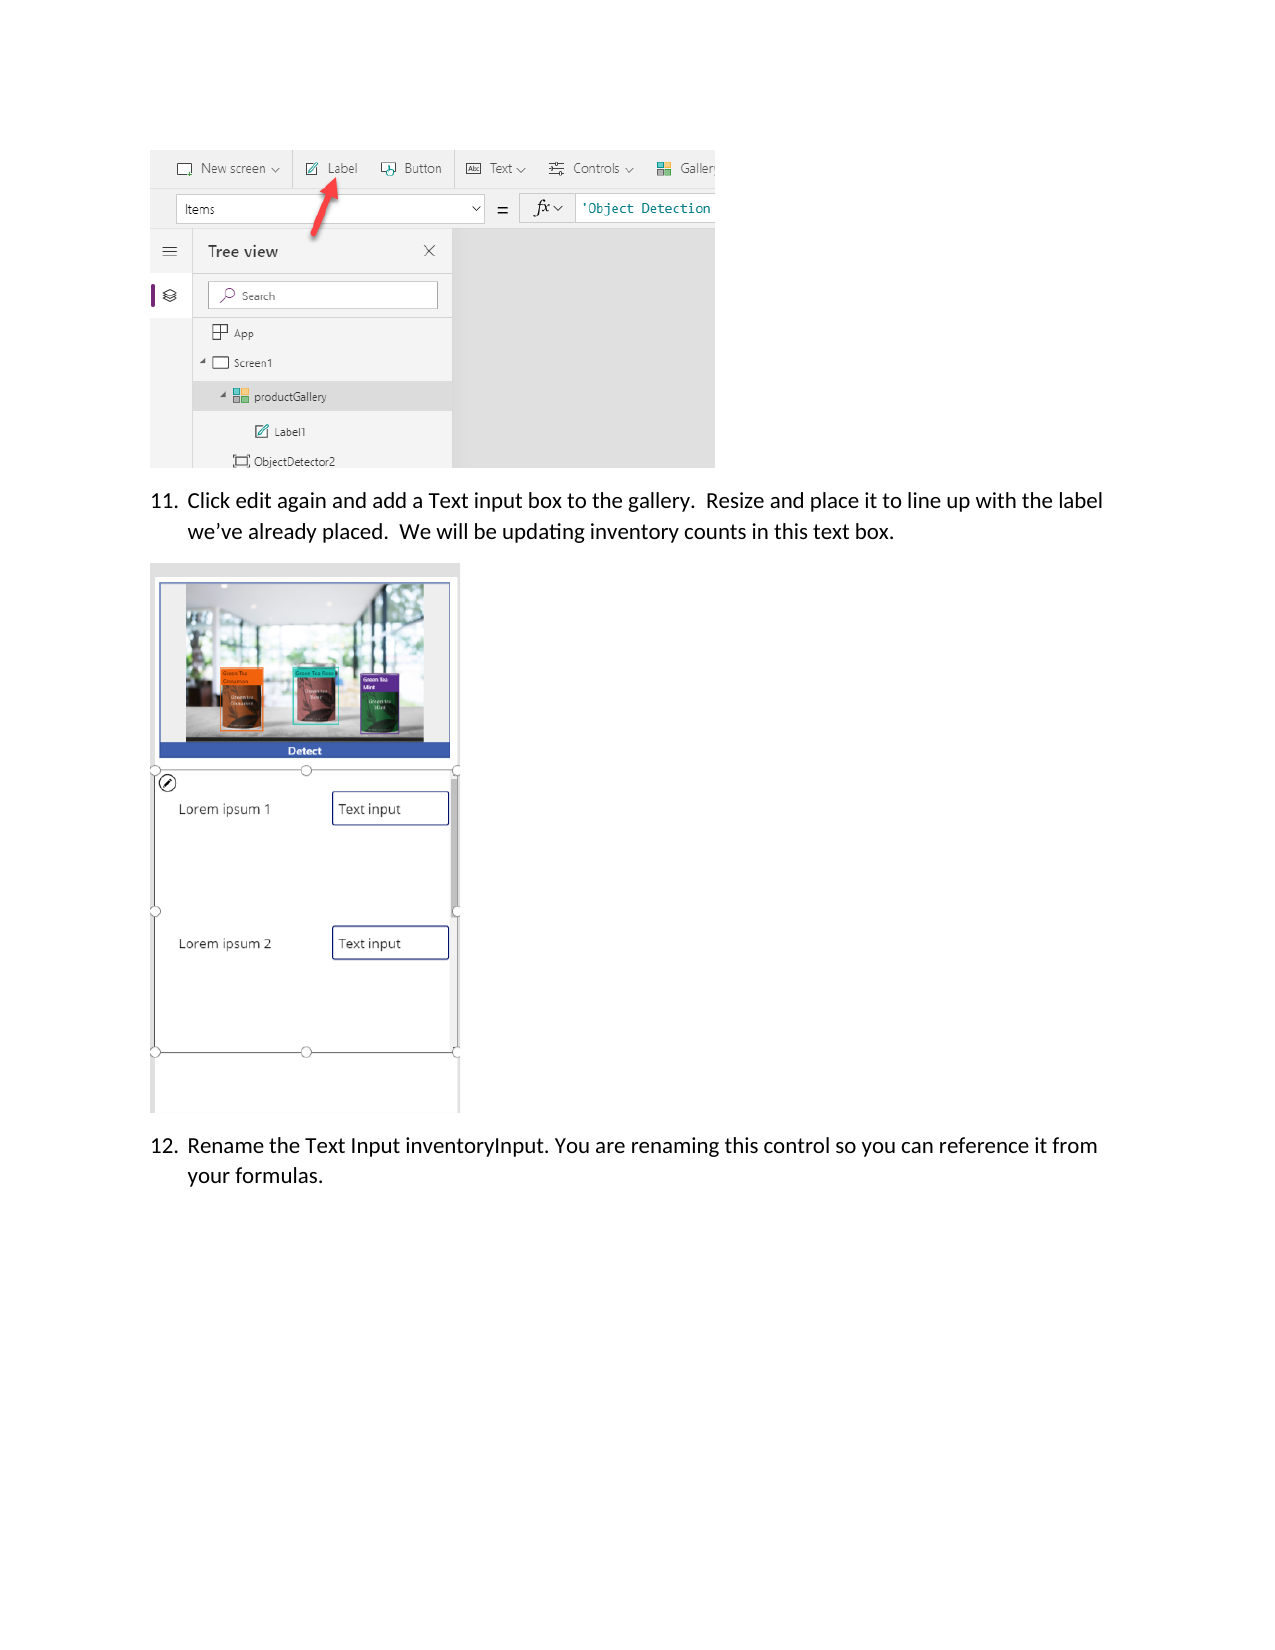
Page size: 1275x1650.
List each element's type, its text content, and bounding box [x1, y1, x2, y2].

picture [150, 150, 715, 468]
list Click edit again and add a Text input box to the gallery. Resize and place it to line up with the label we’ve already placed. We will be updating inventory counts in this text box. [150, 487, 1125, 545]
list Rename the Text Input inventoryInput. You are renaming this control so you can reference it from your formulas. [150, 1131, 1125, 1190]
picture [150, 563, 461, 1113]
